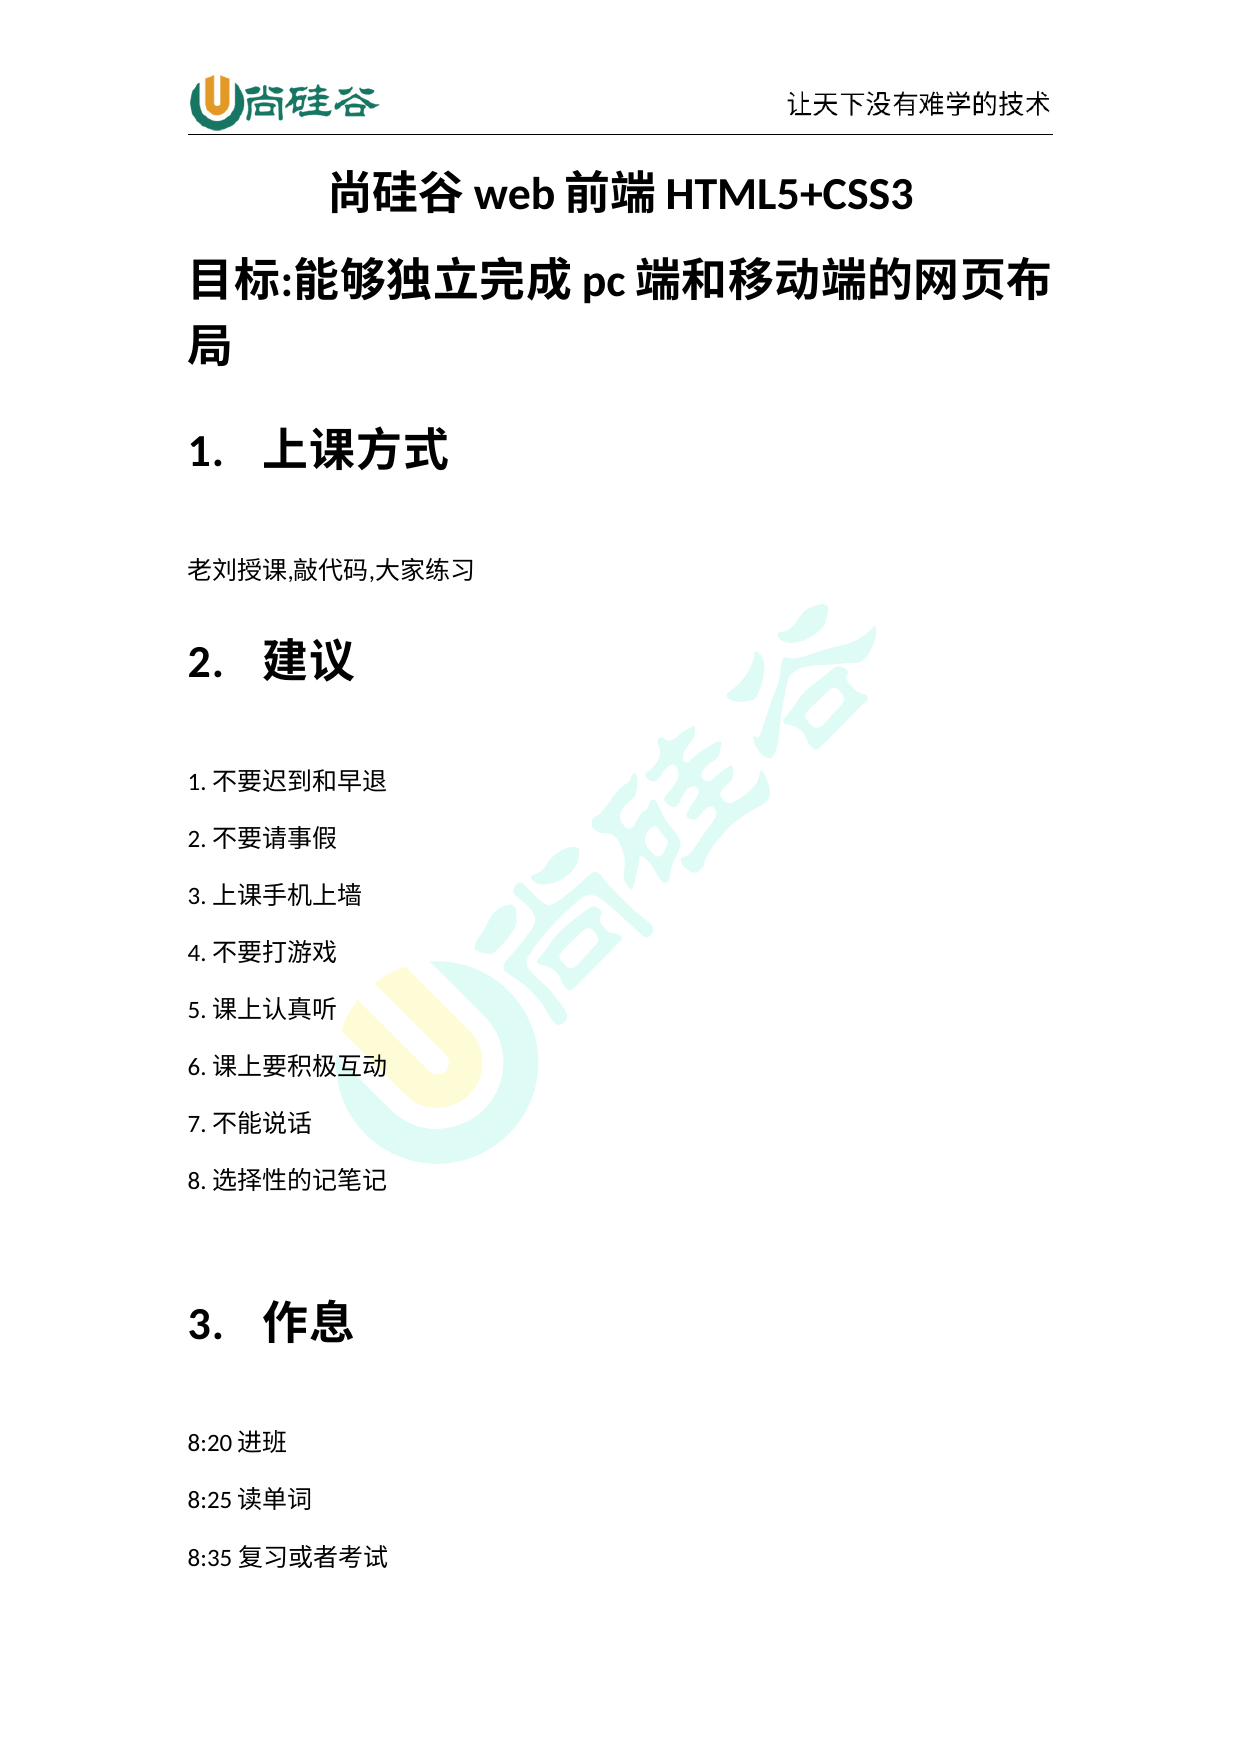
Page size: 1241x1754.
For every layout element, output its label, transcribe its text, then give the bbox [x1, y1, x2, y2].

text 尚硅谷web前端HTML5+CSS3 [187, 156, 1053, 222]
subtitle 上课方式 [187, 413, 1053, 480]
list 老刘授课,敲代码,大家练习 [187, 551, 1053, 587]
list 上课手机上墙 [187, 875, 1053, 912]
list 不能说话 [187, 1104, 1053, 1140]
list 选择性的记笔记 [187, 1161, 1053, 1197]
subtitle 建议 [187, 624, 1053, 691]
list 课上认真听 [187, 989, 1053, 1026]
list 8:20进班 [187, 1423, 1053, 1459]
picture [187, 73, 1053, 132]
list 不要迟到和早退 [187, 761, 1053, 797]
list 8:25读单词 [187, 1480, 1053, 1516]
subtitle 作息 [187, 1286, 1053, 1352]
list 不要请事假 [187, 818, 1053, 854]
list 不要打游戏 [187, 932, 1053, 969]
list 8:35 复习或者考试 [187, 1537, 1053, 1573]
list 课上要积极互动 [187, 1047, 1053, 1083]
text 目标:能够独立完成pc端和移动端的网页布局 [187, 243, 1053, 376]
